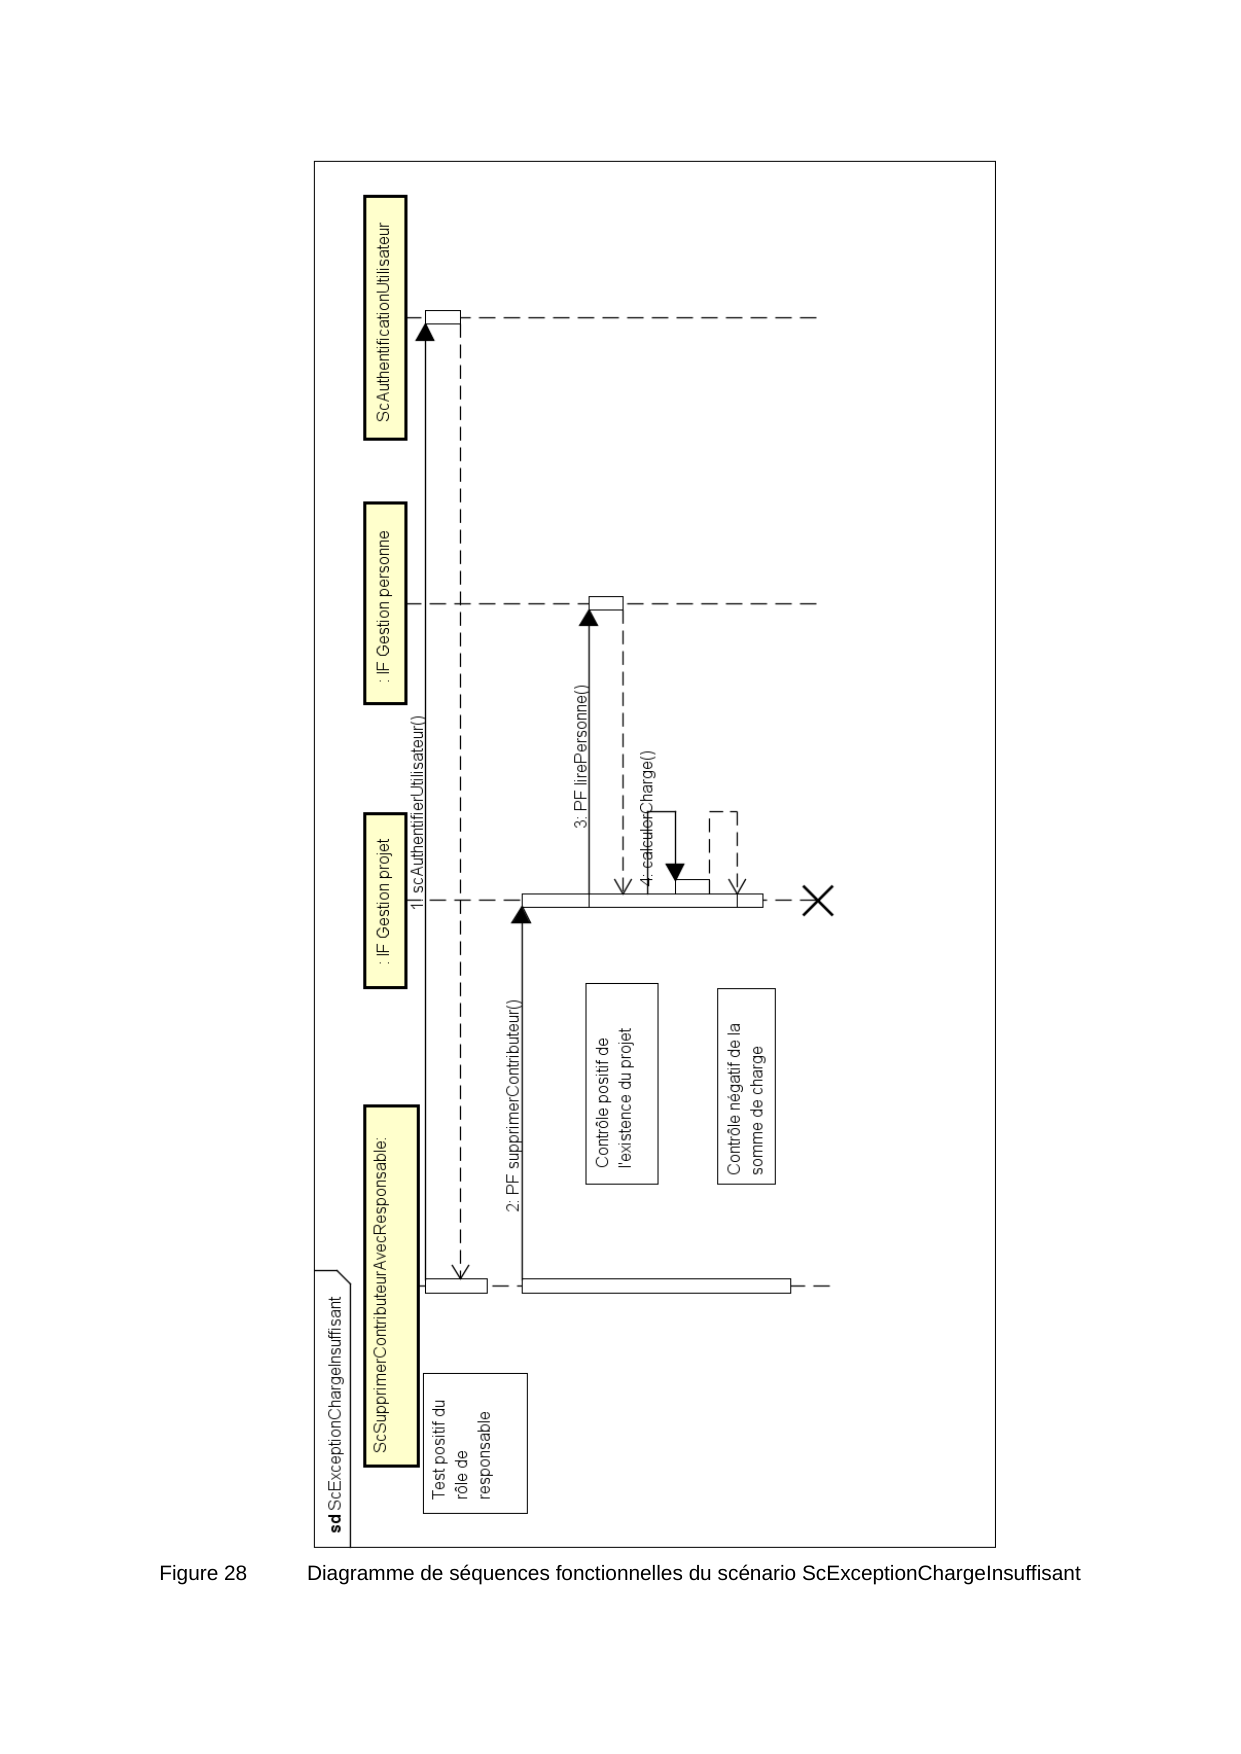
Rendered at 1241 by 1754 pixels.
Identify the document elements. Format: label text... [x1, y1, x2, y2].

picture [301, 150, 1008, 1560]
